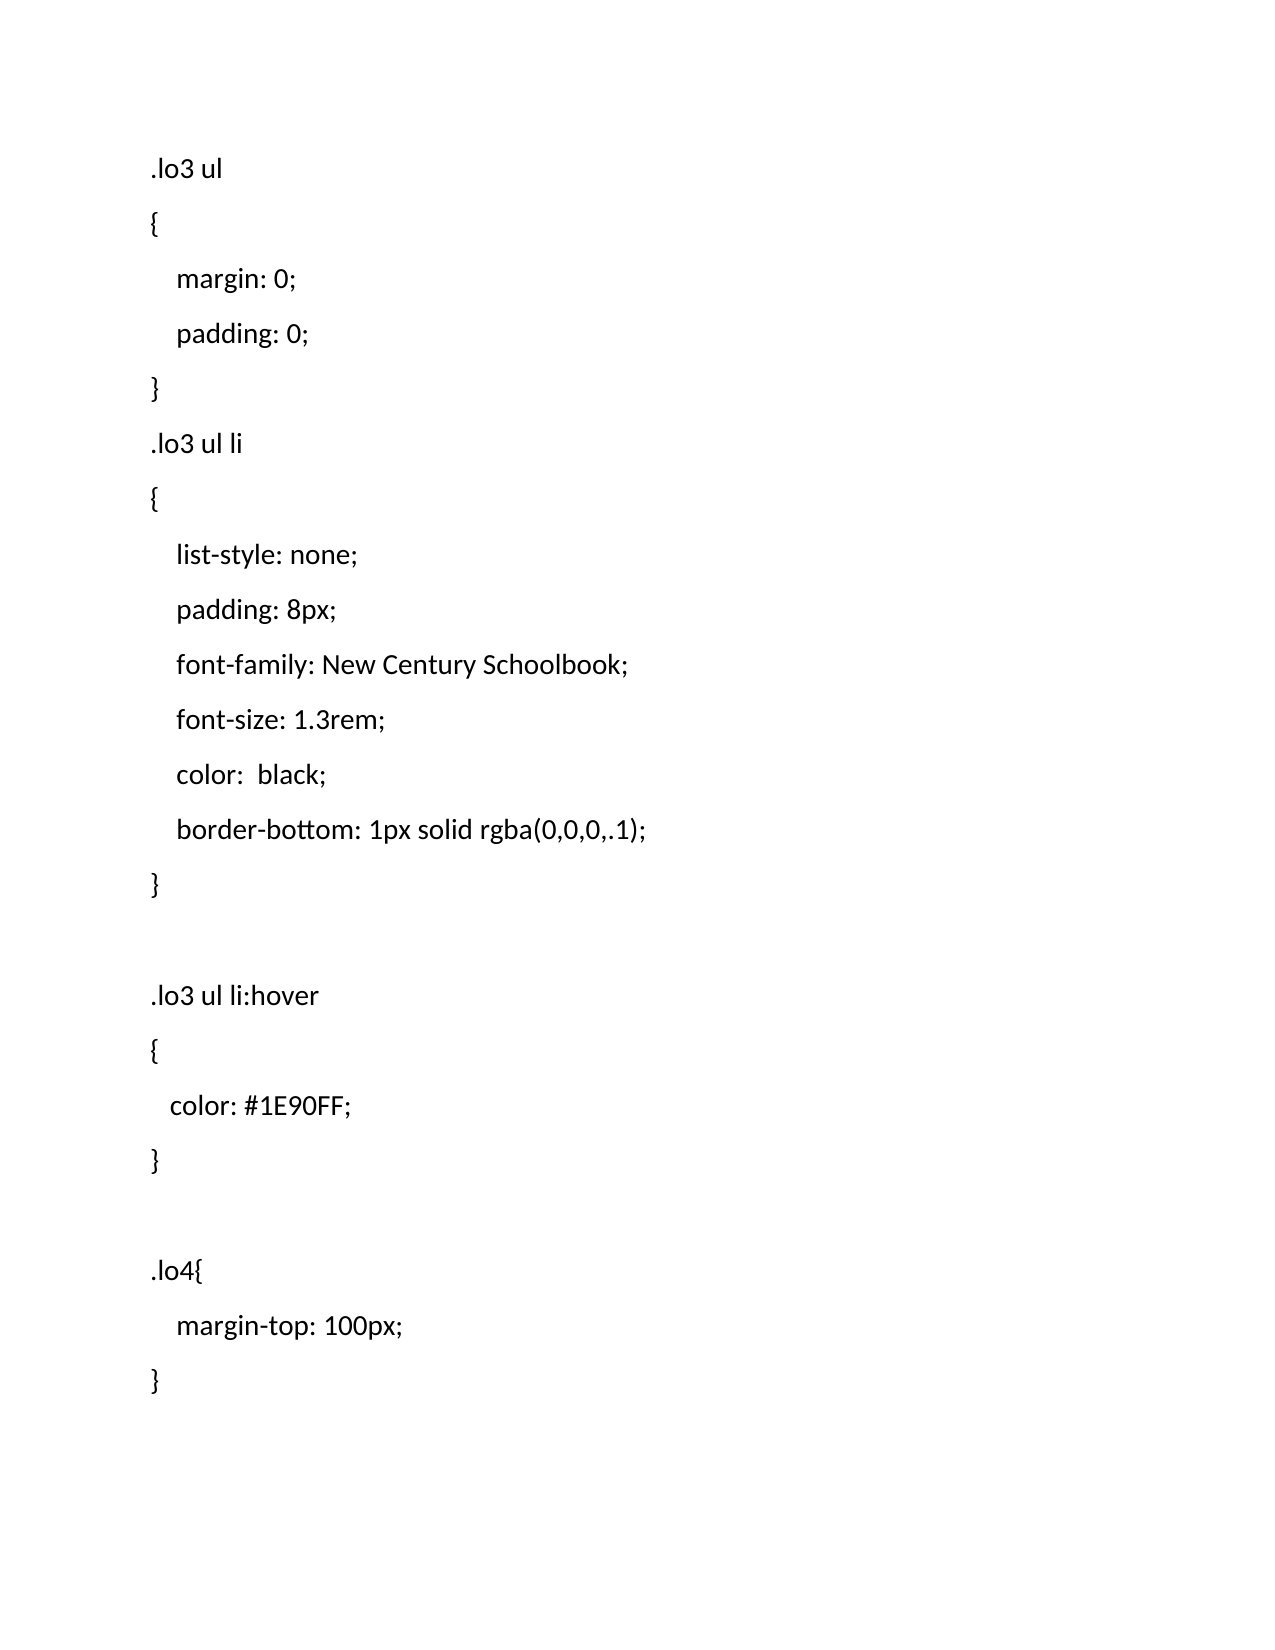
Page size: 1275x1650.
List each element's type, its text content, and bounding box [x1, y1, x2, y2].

text .lo4{ [150, 1252, 1125, 1288]
text padding: 8px; [150, 591, 1125, 626]
text .lo3 ul [150, 150, 1125, 186]
text } [150, 866, 1125, 902]
text color: #1E90FF; [150, 1087, 1125, 1122]
text { [150, 481, 1125, 516]
text .lo3 ul li [150, 426, 1125, 461]
text color: black; [150, 756, 1125, 792]
text padding: 0; [150, 315, 1125, 351]
text } [150, 1362, 1125, 1398]
text } [150, 1142, 1125, 1177]
text { [150, 1032, 1125, 1067]
text list-style: none; [150, 536, 1125, 571]
text font-family: New Century Schoolbook; [150, 646, 1125, 682]
text font-size: 1.3rem; [150, 701, 1125, 737]
text margin: 0; [150, 260, 1125, 296]
text } [150, 370, 1125, 406]
text { [150, 205, 1125, 241]
text margin-top: 100px; [150, 1307, 1125, 1343]
text border-bottom: 1px solid rgba(0,0,0,.1); [150, 811, 1125, 847]
text .lo3 ul li:hover [150, 977, 1125, 1012]
